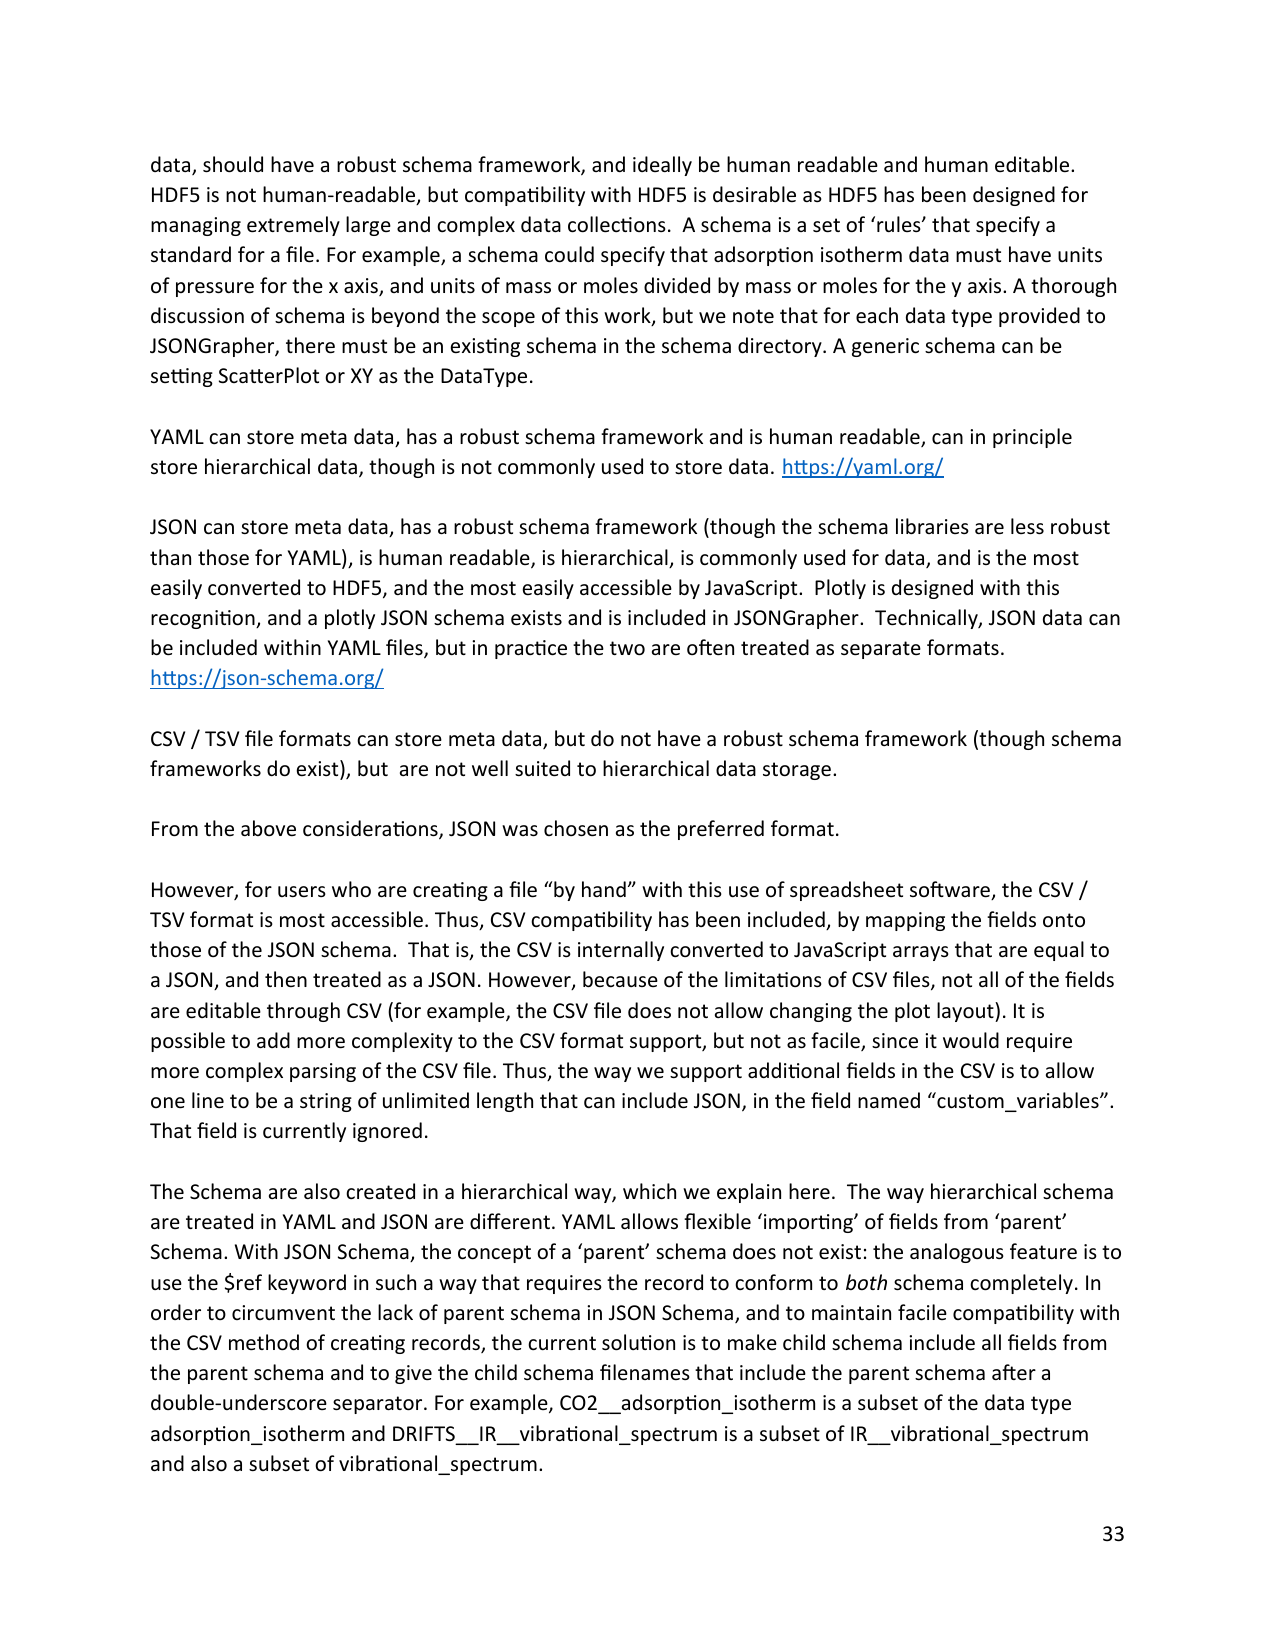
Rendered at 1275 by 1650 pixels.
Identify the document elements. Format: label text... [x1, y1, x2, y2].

text The Schema are also created in a hierarchical way, which we explain here. The way hierarchical schema are treated in YAML and JSON are different. YAML allows flexible ‘importing’ of fields from ‘parent’ Schema. With JSON Schema, the concept of a ‘parent’ schema does not exist: the analogous feature is to use the $ref keyword in such a way that requires the record to conform to both schema completely. In order to circumvent the lack of parent schema in JSON Schema, and to maintain facile compatibility with the CSV method of creating records, the current solution is to make child schema include all fields from the parent schema and to give the child schema filenames that include the parent schema after a double-underscore separator. For example, CO2__adsorption_isotherm is a subset of the data type adsorption_isotherm and DRIFTS__IR__vibrational_spectrum is a subset of IR__vibrational_spectrum and also a subset of vibrational_spectrum. [150, 1177, 1125, 1477]
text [150, 150, 1125, 389]
text From the above considerations, JSON was chosen as the preferred format. [150, 814, 1125, 843]
text YAML can store meta data, has a robust schema framework and is human readable, can in principle store hierarchical data, though is not commonly used to store data. https://yaml.org/ [150, 422, 1125, 480]
text JSON can store meta data, has a robust schema framework (though the schema libraries are less robust than those for YAML), is human readable, is hierarchical, is commonly used for data, and is the most easily converted to HDF5, and the most easily accessible by JavaScript. Plotly is designed with this recognition, and a plotly JSON schema exists and is included in JSONGrapher. Technically, JSON data can be included within YAML files, but in practice the two are often treated as separate formats. https://json-schema.org/ [150, 512, 1125, 692]
text CSV / TSV file formats can store meta data, but do not have a robust schema framework (though schema frameworks do exist), but are not well suited to hierarchical data storage. [150, 724, 1125, 782]
text However, for users who are creating a file “by hand” with this use of spreadsheet software, the CSV / TSV format is most accessible. Thus, CSV compatibility has been included, by mapping the fields onto those of the JSON schema. That is, the CSV is internally converted to JavaScript arrays that are equal to a JSON, and then treated as a JSON. However, because of the limitations of CSV files, not all of the fields are editable through CSV (for example, the CSV file does not allow changing the plot layout). It is possible to add more complexity to the CSV format support, but not as facile, since it would require more complex parsing of the CSV file. Thus, the way we support additional fields in the CSV is to allow one line to be a string of unlimited length that can include JSON, in the field named “custom_variables”. That field is currently ignored. [150, 875, 1125, 1145]
